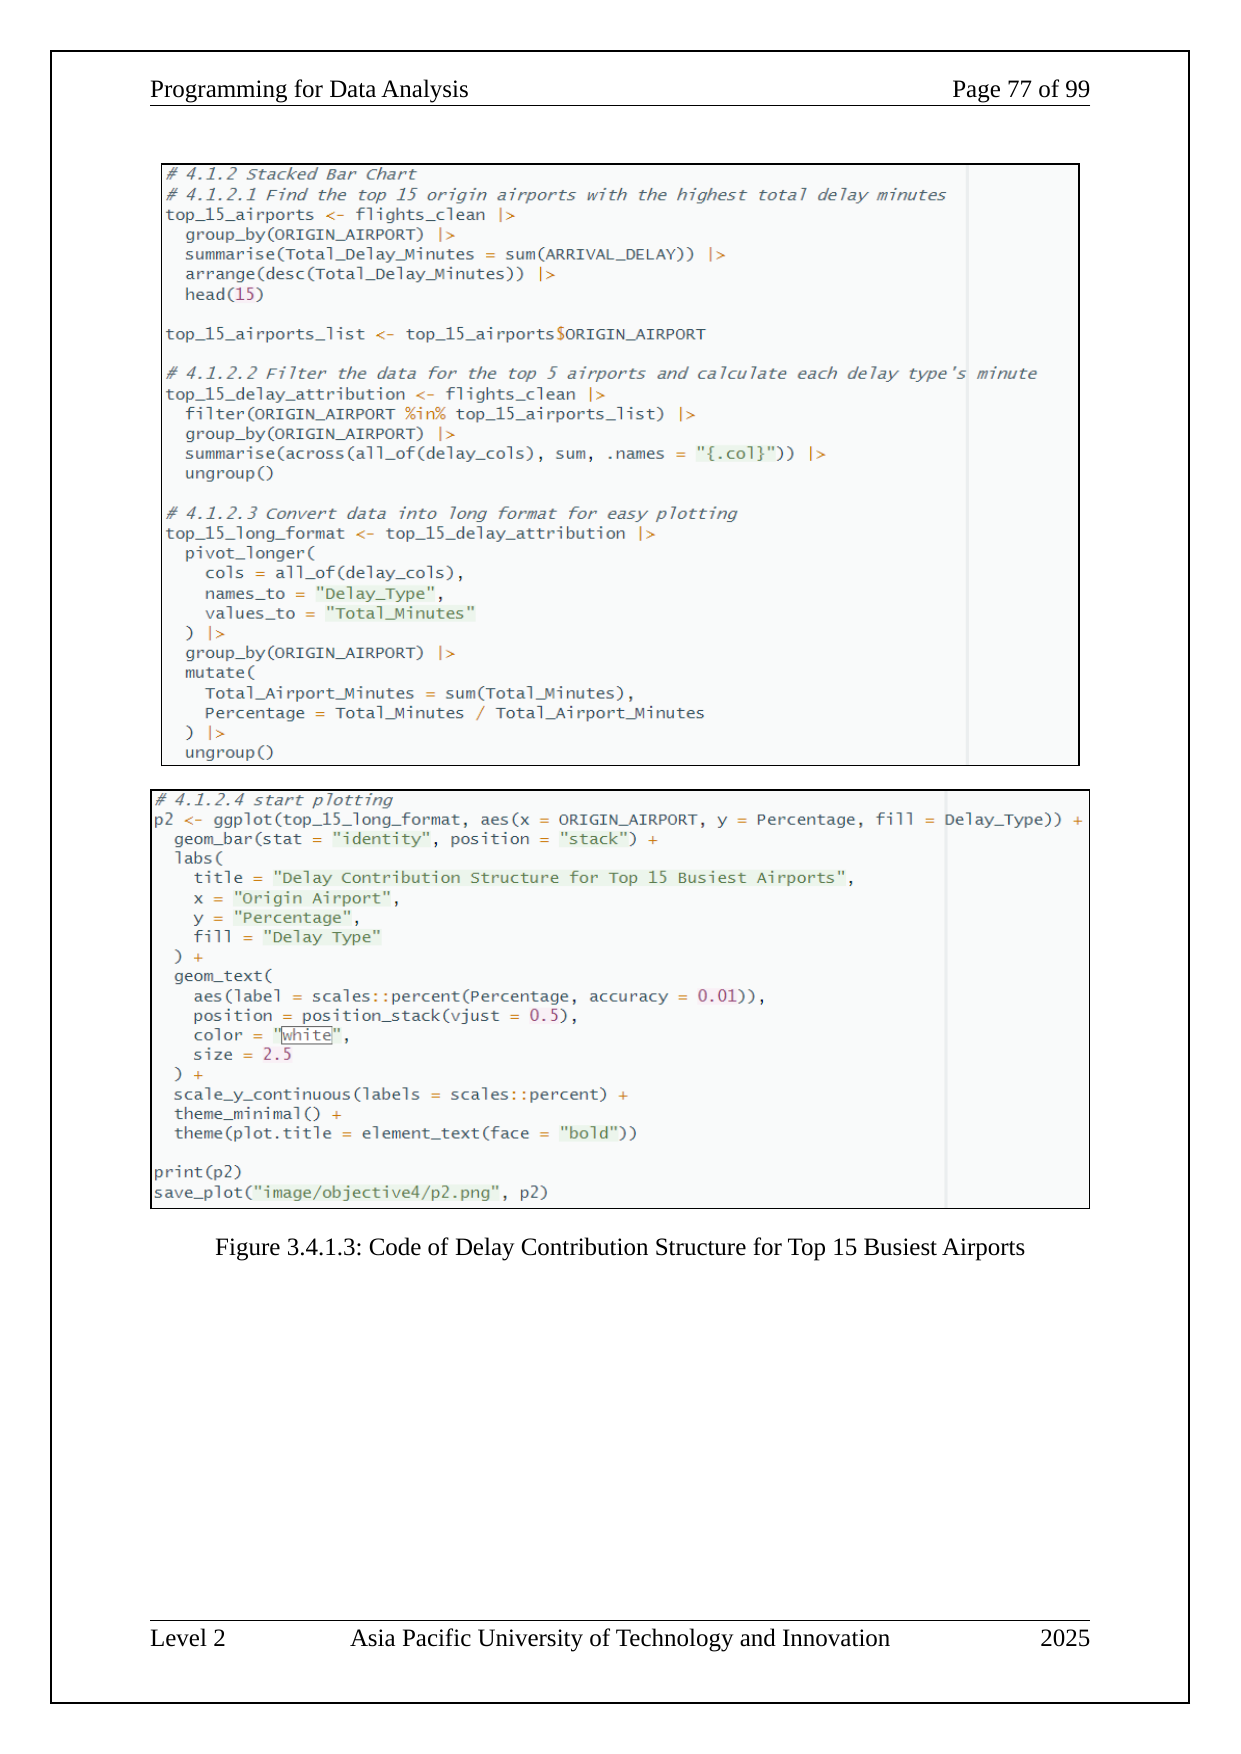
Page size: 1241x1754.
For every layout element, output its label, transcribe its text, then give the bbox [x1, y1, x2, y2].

text Figure 3.4.1.3: Code of Delay Contribution Structure for Top 15 Busiest Airports [150, 1232, 1090, 1261]
picture [162, 165, 1078, 765]
picture [152, 791, 1089, 1208]
